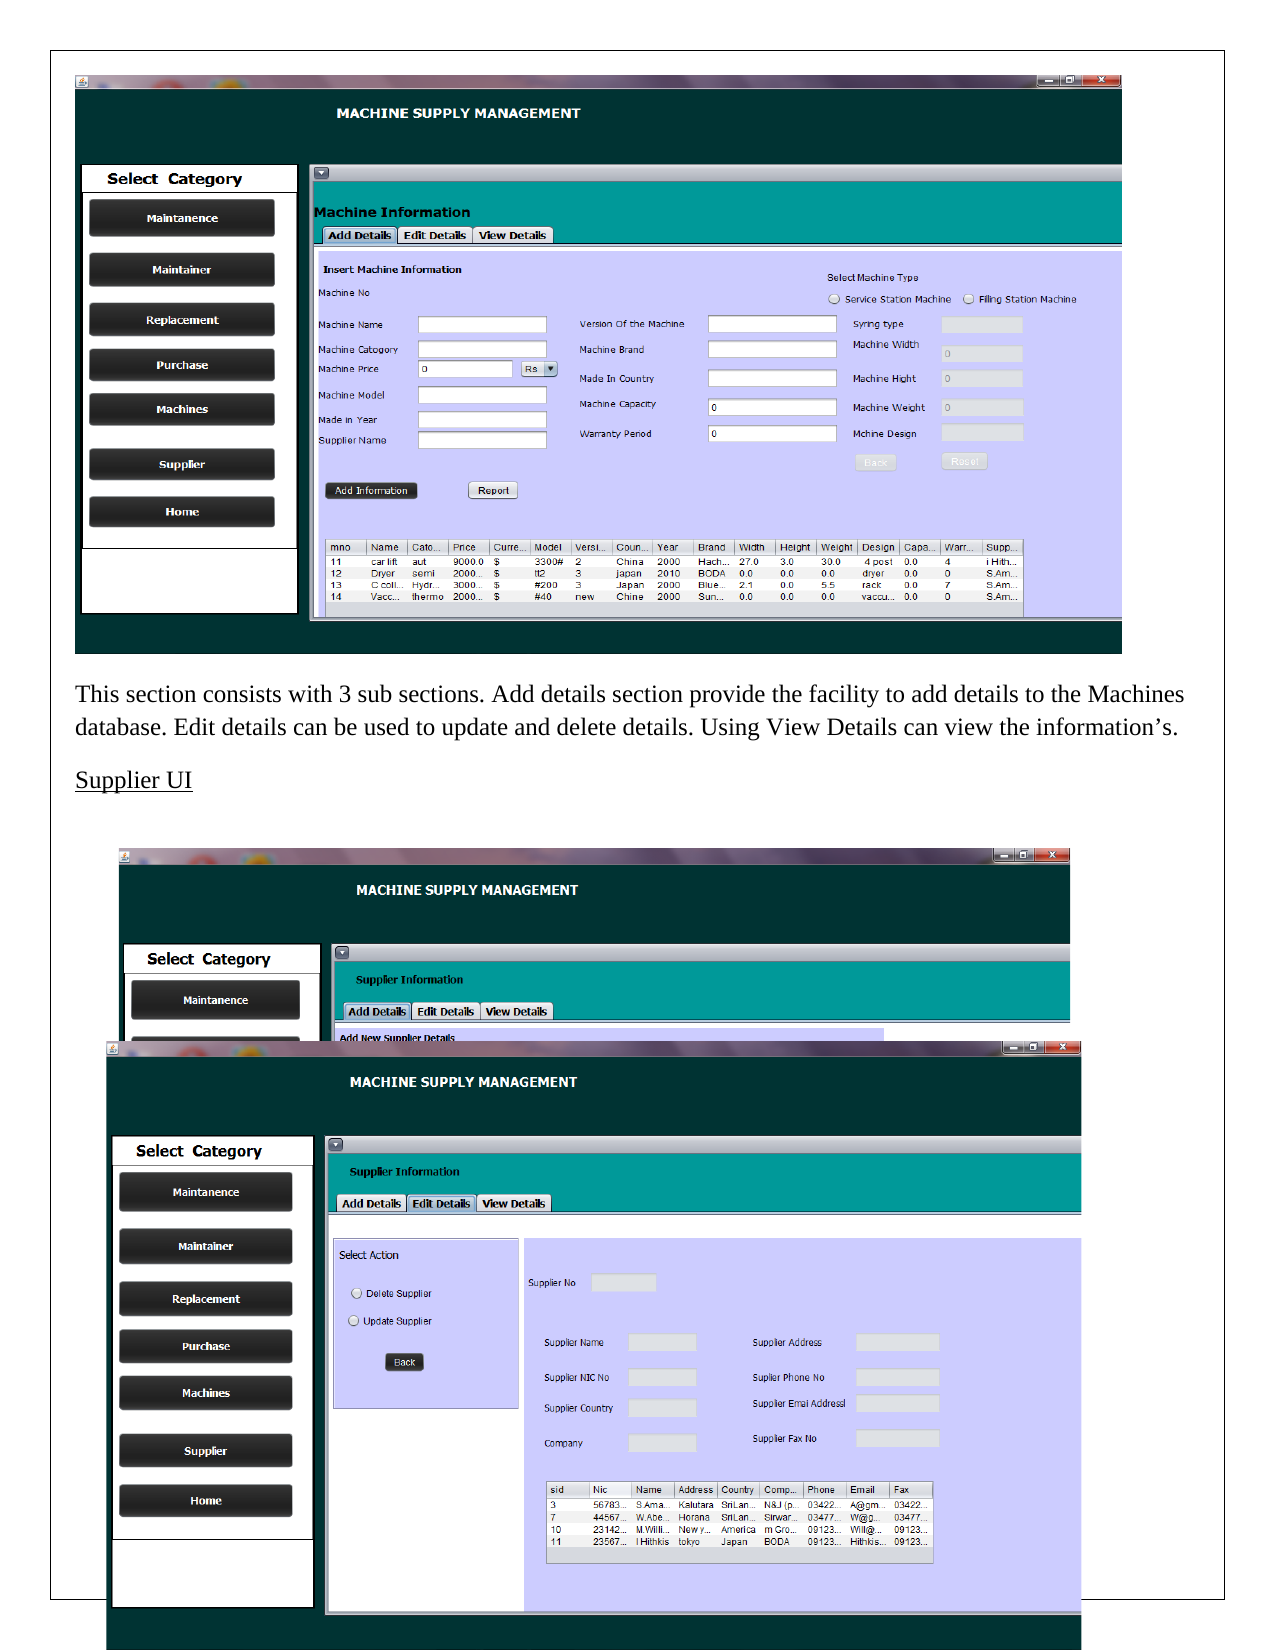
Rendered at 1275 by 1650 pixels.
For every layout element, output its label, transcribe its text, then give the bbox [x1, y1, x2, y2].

picture [106, 848, 1082, 1650]
picture [75, 75, 1122, 654]
text Supplier UI [75, 766, 1200, 794]
text This section consists with 3 sub sections. Add details section provide the facility to add details to the Machines database. Edit details can be used to update and delete details. Using View Details can view the information’s. [75, 679, 1200, 740]
